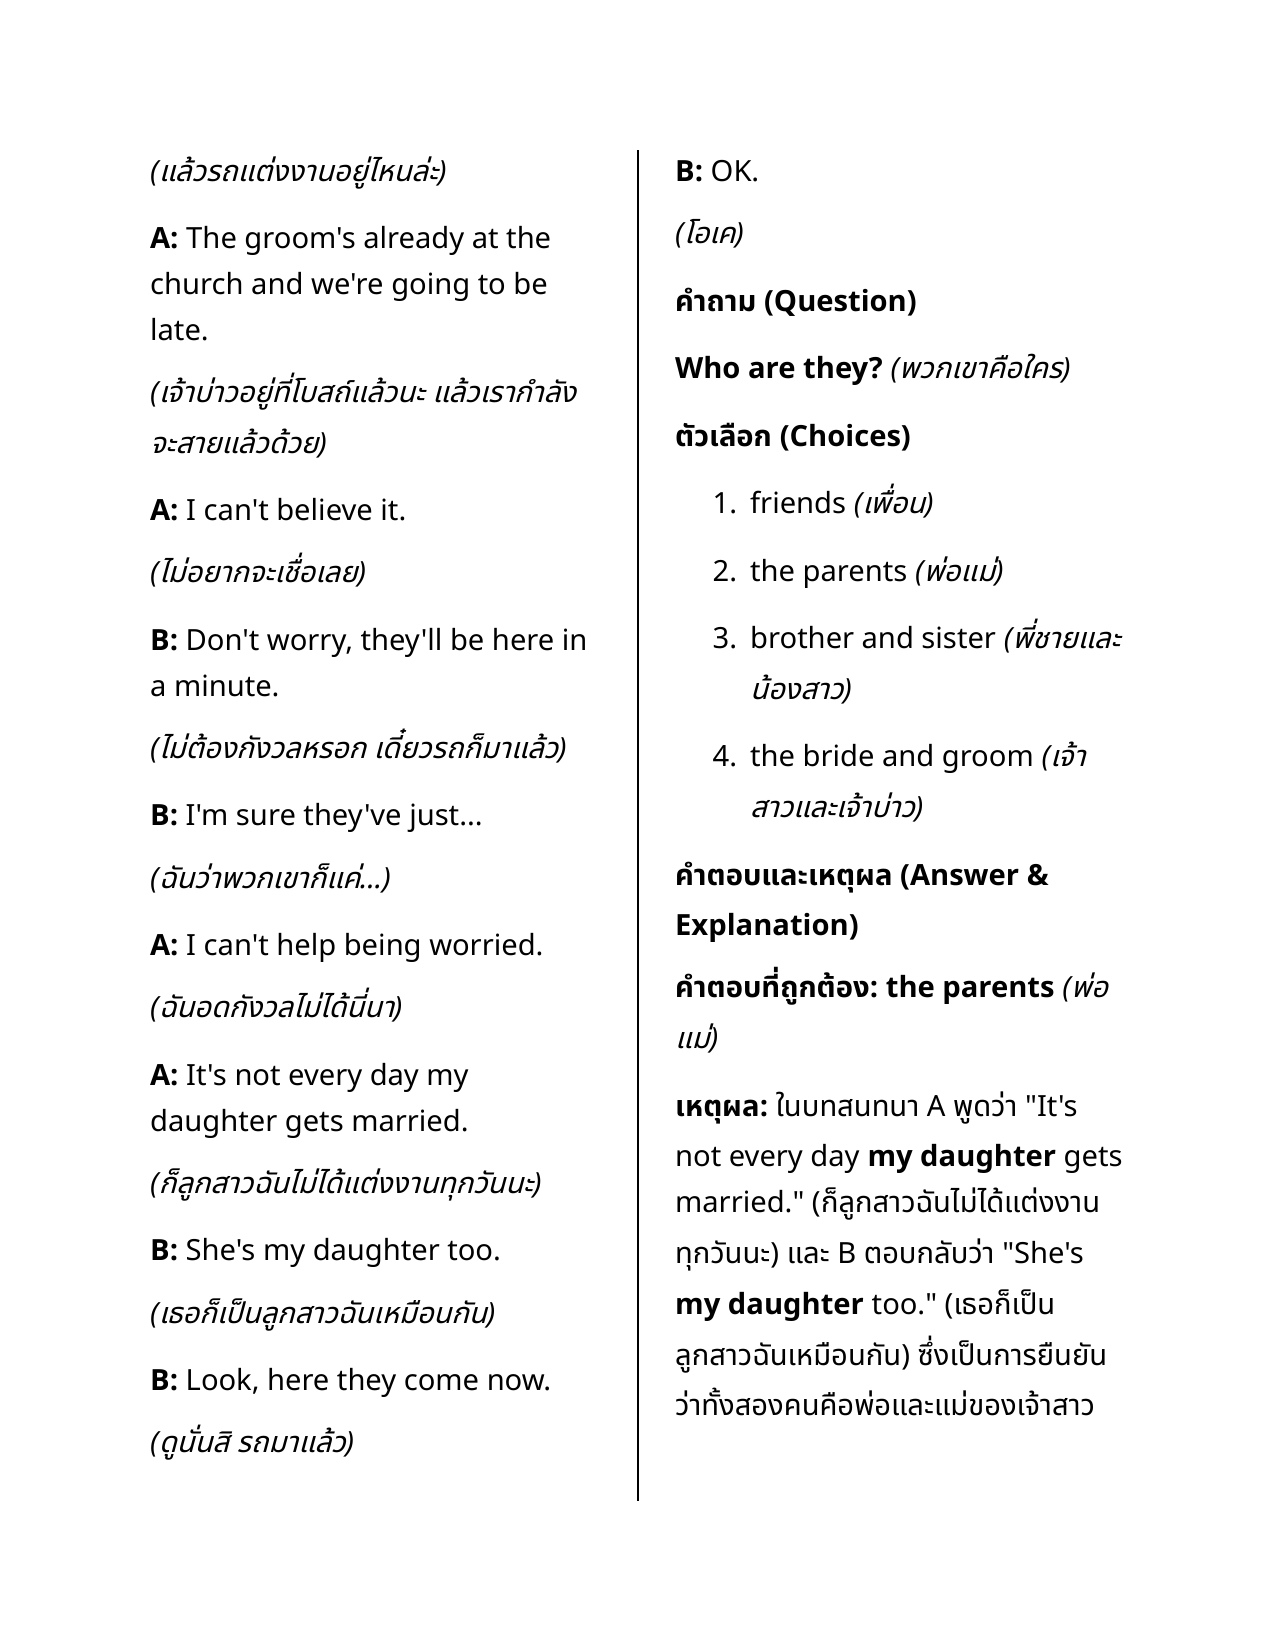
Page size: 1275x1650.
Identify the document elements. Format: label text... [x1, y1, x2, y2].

text คำตอบและเหตุผล (Answer & Explanation) [675, 854, 1125, 944]
text เหตุผล: ในบทสนทนา A พูดว่า "It's not every day my daughter gets married." (ก็ลูกสาวฉันไม่ได้แต่งงานทุกวันนะ) และ B ตอบกลับว่า "She's my daughter too." (เธอก็เป็นลูกสาวฉันเหมือนกัน) ซึ่งเป็นการยืนยันว่าทั้งสองคนคือพ่อและแม่ของเจ้าสาว [675, 1085, 1125, 1429]
text (ฉันว่าพวกเขาก็แค่...) [150, 857, 600, 901]
text A: I can't believe it. [150, 489, 600, 529]
text (ดูนั่นสิ รถมาแล้ว) [150, 1422, 600, 1466]
text B: She's my daughter too. [150, 1229, 600, 1269]
text (ไม่ต้องกังวลหรอก เดี๋ยวรถก็มาแล้ว) [150, 727, 600, 771]
text (เจ้าบ่าวอยู่ที่โบสถ์แล้วนะ แล้วเรากำลังจะสายแล้วด้วย) [150, 371, 600, 466]
text A: It's not every day my daughter gets married. [150, 1054, 600, 1139]
text (ฉันอดกังวลไม่ได้นี่นา) [150, 987, 600, 1031]
text คำตอบที่ถูกต้อง: the parents (พ่อแม่) [675, 966, 1125, 1062]
text A: I can't help being worried. [150, 924, 600, 964]
text B: I'm sure they've just... [150, 794, 600, 834]
text (โอเค) [675, 212, 1125, 257]
text (ไม่อยากจะเชื่อเลย) [150, 552, 600, 596]
list the parents (พ่อแม่) [712, 550, 1125, 594]
list brother and sister (พี่ชายและน้องสาว) [712, 617, 1125, 712]
text A: The groom's already at the church and we're going to be late. [150, 217, 600, 348]
text B: OK. [675, 150, 1125, 190]
text (แล้วรถแต่งงานอยู่ไหนล่ะ) [150, 150, 600, 194]
text B: Look, here they come now. [150, 1359, 600, 1399]
list friends (เพื่อน) [712, 482, 1125, 527]
text (เธอก็เป็นลูกสาวฉันเหมือนกัน) [150, 1292, 600, 1336]
text คำถาม (Question) [675, 280, 1125, 324]
text ตัวเลือก (Choices) [675, 415, 1125, 459]
list the bride and groom (เจ้าสาวและเจ้าบ่าว) [712, 736, 1125, 831]
text (ก็ลูกสาวฉันไม่ได้แต่งงานทุกวันนะ) [150, 1162, 600, 1206]
text B: Don't worry, they'll be here in a minute. [150, 619, 600, 704]
text Who are they? (พวกเขาคือใคร) [675, 347, 1125, 392]
